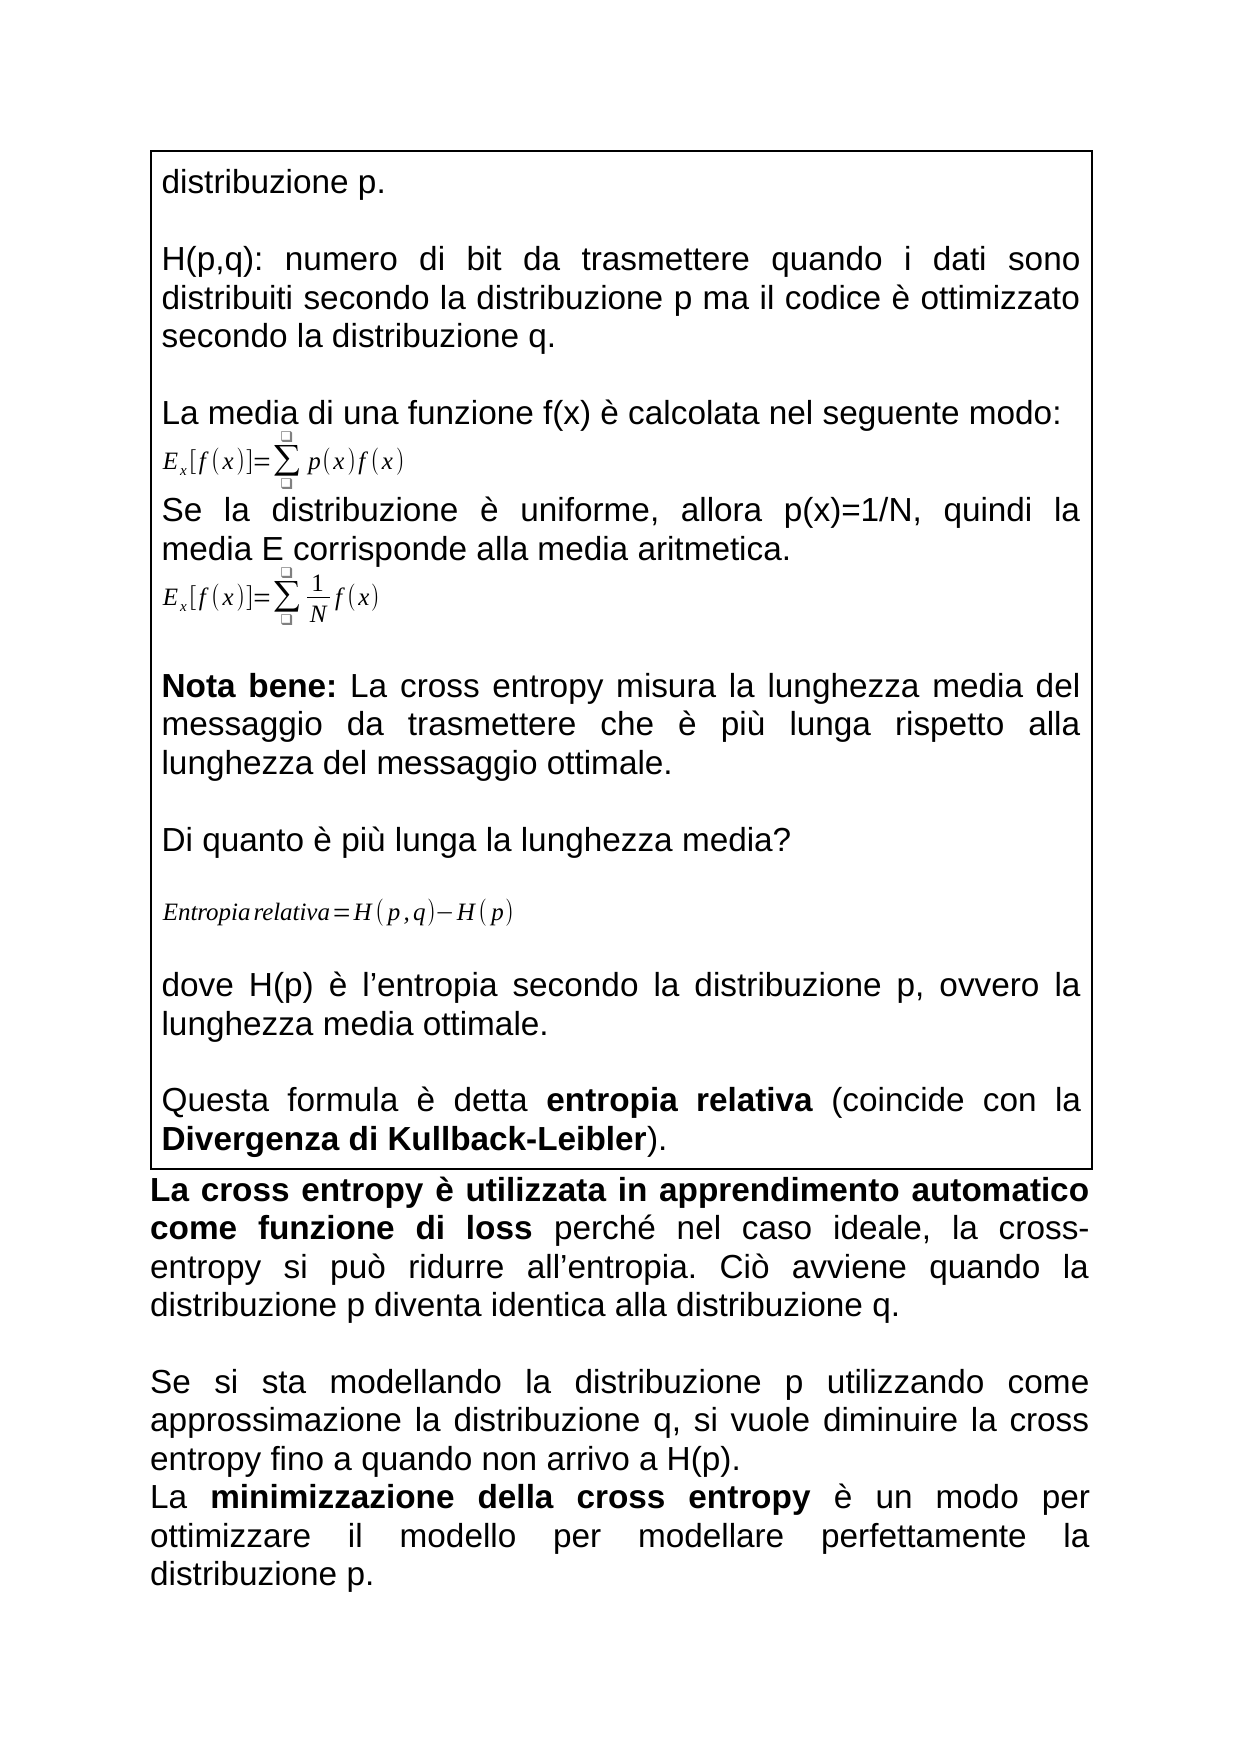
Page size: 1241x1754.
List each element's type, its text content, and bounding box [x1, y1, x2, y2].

text La minimizzazione della cross entropy è un modo per ottimizzare il modello per modellare perfettamente la distribuzione p. [150, 1477, 1090, 1593]
text La cross entropy è utilizzata in apprendimento automatico come funzione di loss perché nel caso ideale, la cross-entropy si può ridurre all’entropia. Ciò avviene quando la distribuzione p diventa identica alla distribuzione q. [150, 1170, 1090, 1323]
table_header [152, 152, 1091, 1168]
text Se si sta modellando la distribuzione p utilizzando come approssimazione la distribuzione q, si vuole diminuire la cross entropy fino a quando non arrivo a H(p). [150, 1362, 1090, 1477]
